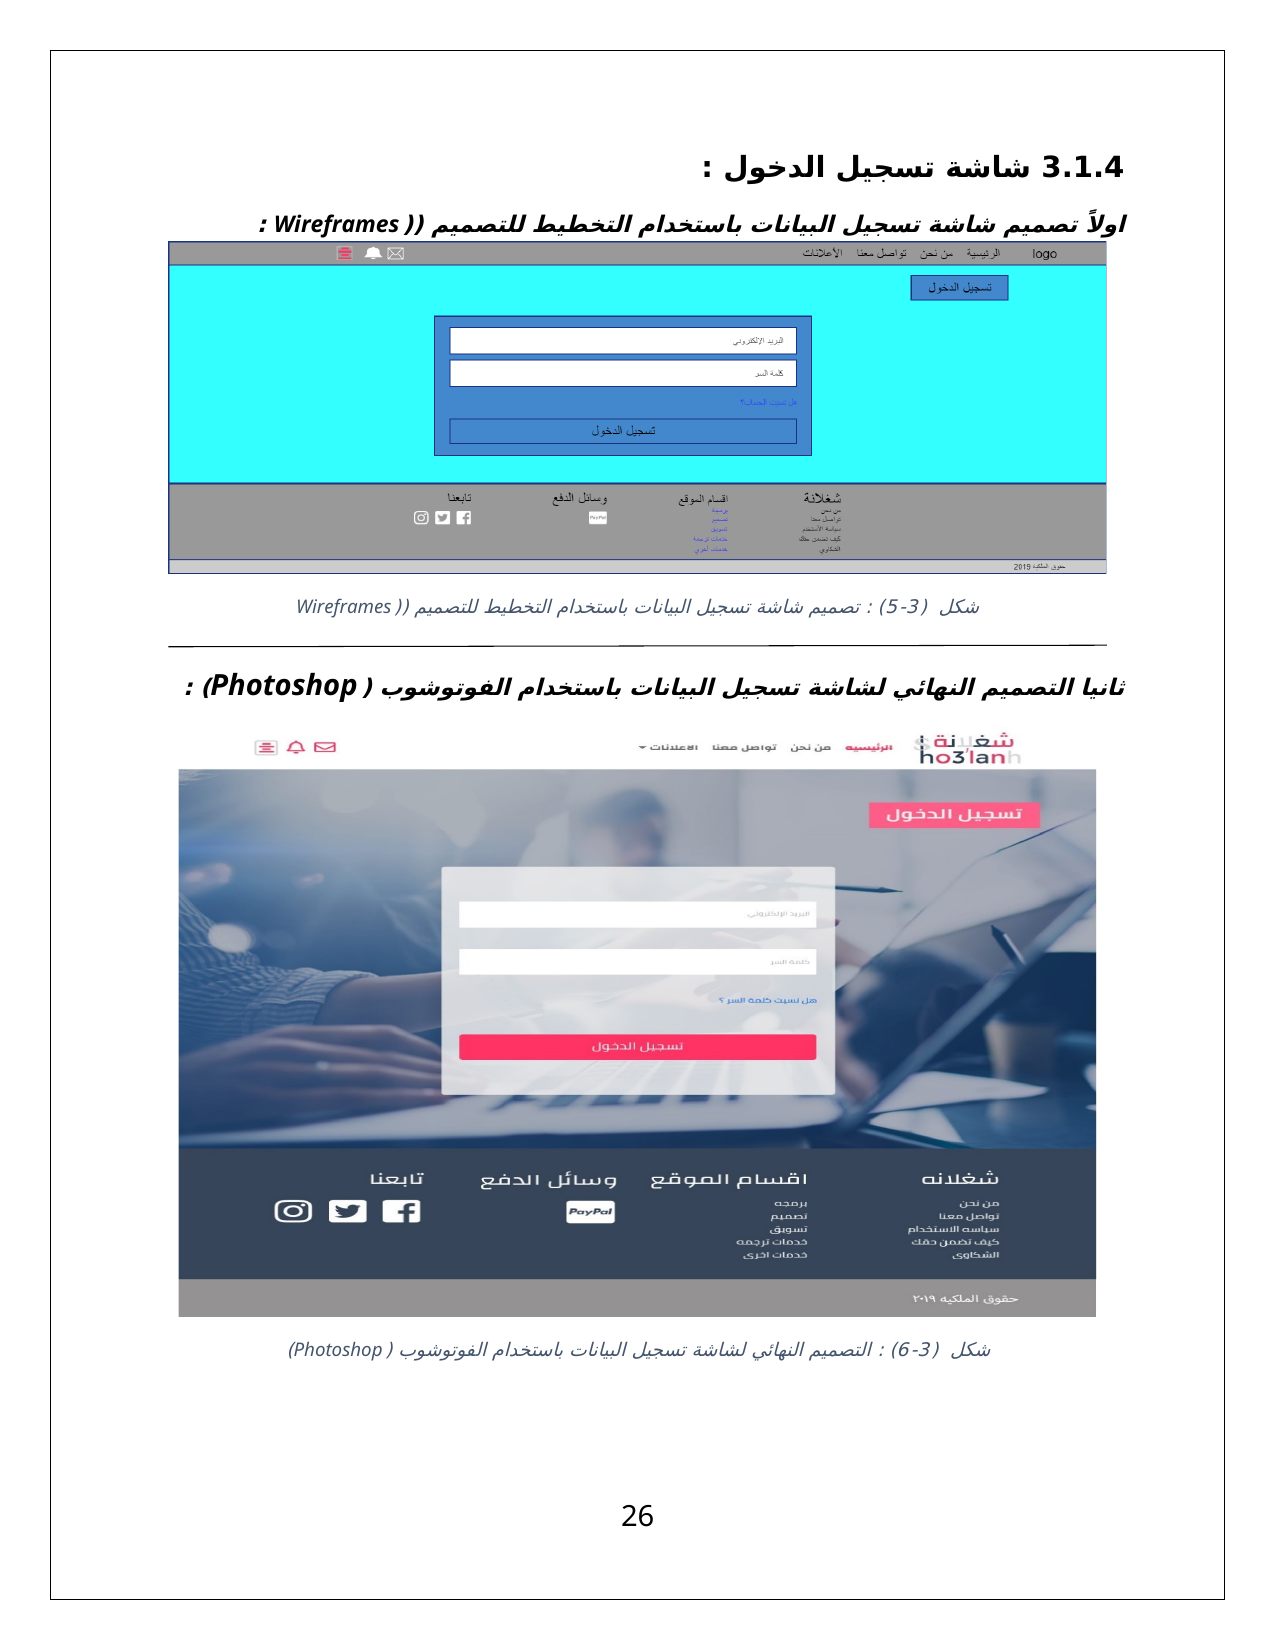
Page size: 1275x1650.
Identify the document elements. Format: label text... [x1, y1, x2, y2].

picture [178, 726, 1097, 1317]
subtitle ثانيا التصميم النهائي لشاشة تسجيل البيانات باستخدام الفوتوشوب (Photoshop) : [150, 664, 1124, 704]
text شكل (3-5) : تصميم شاشة تسجيل البيانات باستخدام التخطيط للتصميم ((Wireframes [150, 594, 1125, 619]
subtitle 3.1.4 شاشة تسجيل الدخول : [150, 150, 1124, 184]
subtitle اولاً تصميم شاشة تسجيل البيانات باستخدام التخطيط للتصميم ((Wireframes : [150, 207, 1124, 239]
text شكل (3-6) : التصميم النهائي لشاشة تسجيل البيانات باستخدام الفوتوشوب (Photoshop) [150, 1337, 1125, 1362]
picture [168, 241, 1107, 574]
